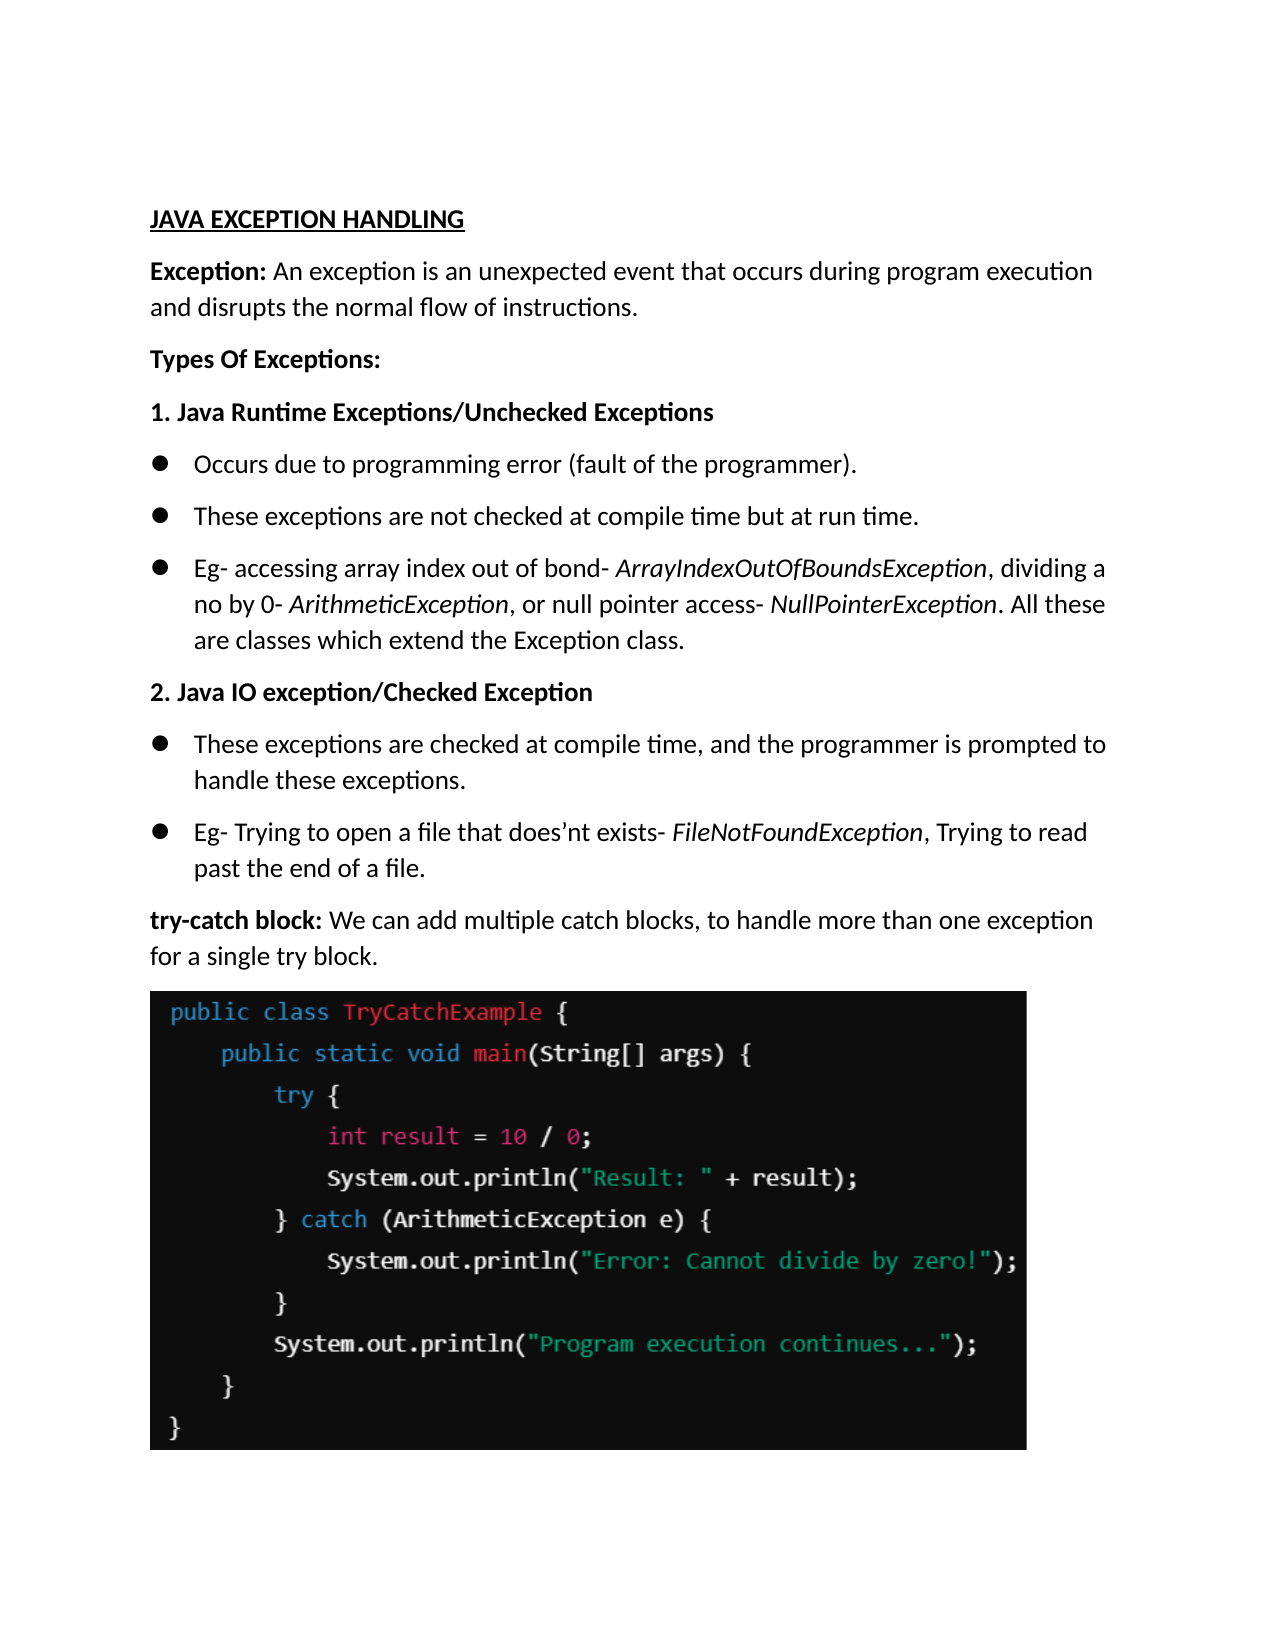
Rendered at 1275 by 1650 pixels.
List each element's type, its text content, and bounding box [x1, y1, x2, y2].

list Eg- Trying to open a file that does’nt exists- FileNotFoundException, Trying to read past the end of a file. [150, 815, 1125, 884]
text Exception: An exception is an unexpected event that occurs during program execution and disrupts the normal flow of instructions. [150, 254, 1125, 323]
list These exceptions are not checked at compile time but at run time. [150, 499, 1125, 532]
text try-catch block: We can add multiple catch blocks, to handle more than one exception for a single try block. [150, 903, 1125, 972]
list Java Runtime Exceptions/Unchecked Exceptions [150, 395, 1125, 428]
list Java IO exception/Checked Exception [150, 675, 1125, 708]
text JAVA EXCEPTION HANDLING [150, 202, 1125, 235]
list Eg- accessing array index out of bond- ArrayIndexOutOfBoundsException, dividing a no by 0- ArithmeticException, or null pointer access- NullPointerException. All these are classes which extend the Exception class. [150, 552, 1125, 656]
text Types Of Exceptions: [150, 342, 1125, 376]
list These exceptions are checked at compile time, and the programmer is prompted to handle these exceptions. [150, 727, 1125, 796]
picture [150, 991, 1027, 1450]
list Occurs due to programming error (fault of the programmer). [150, 447, 1125, 480]
